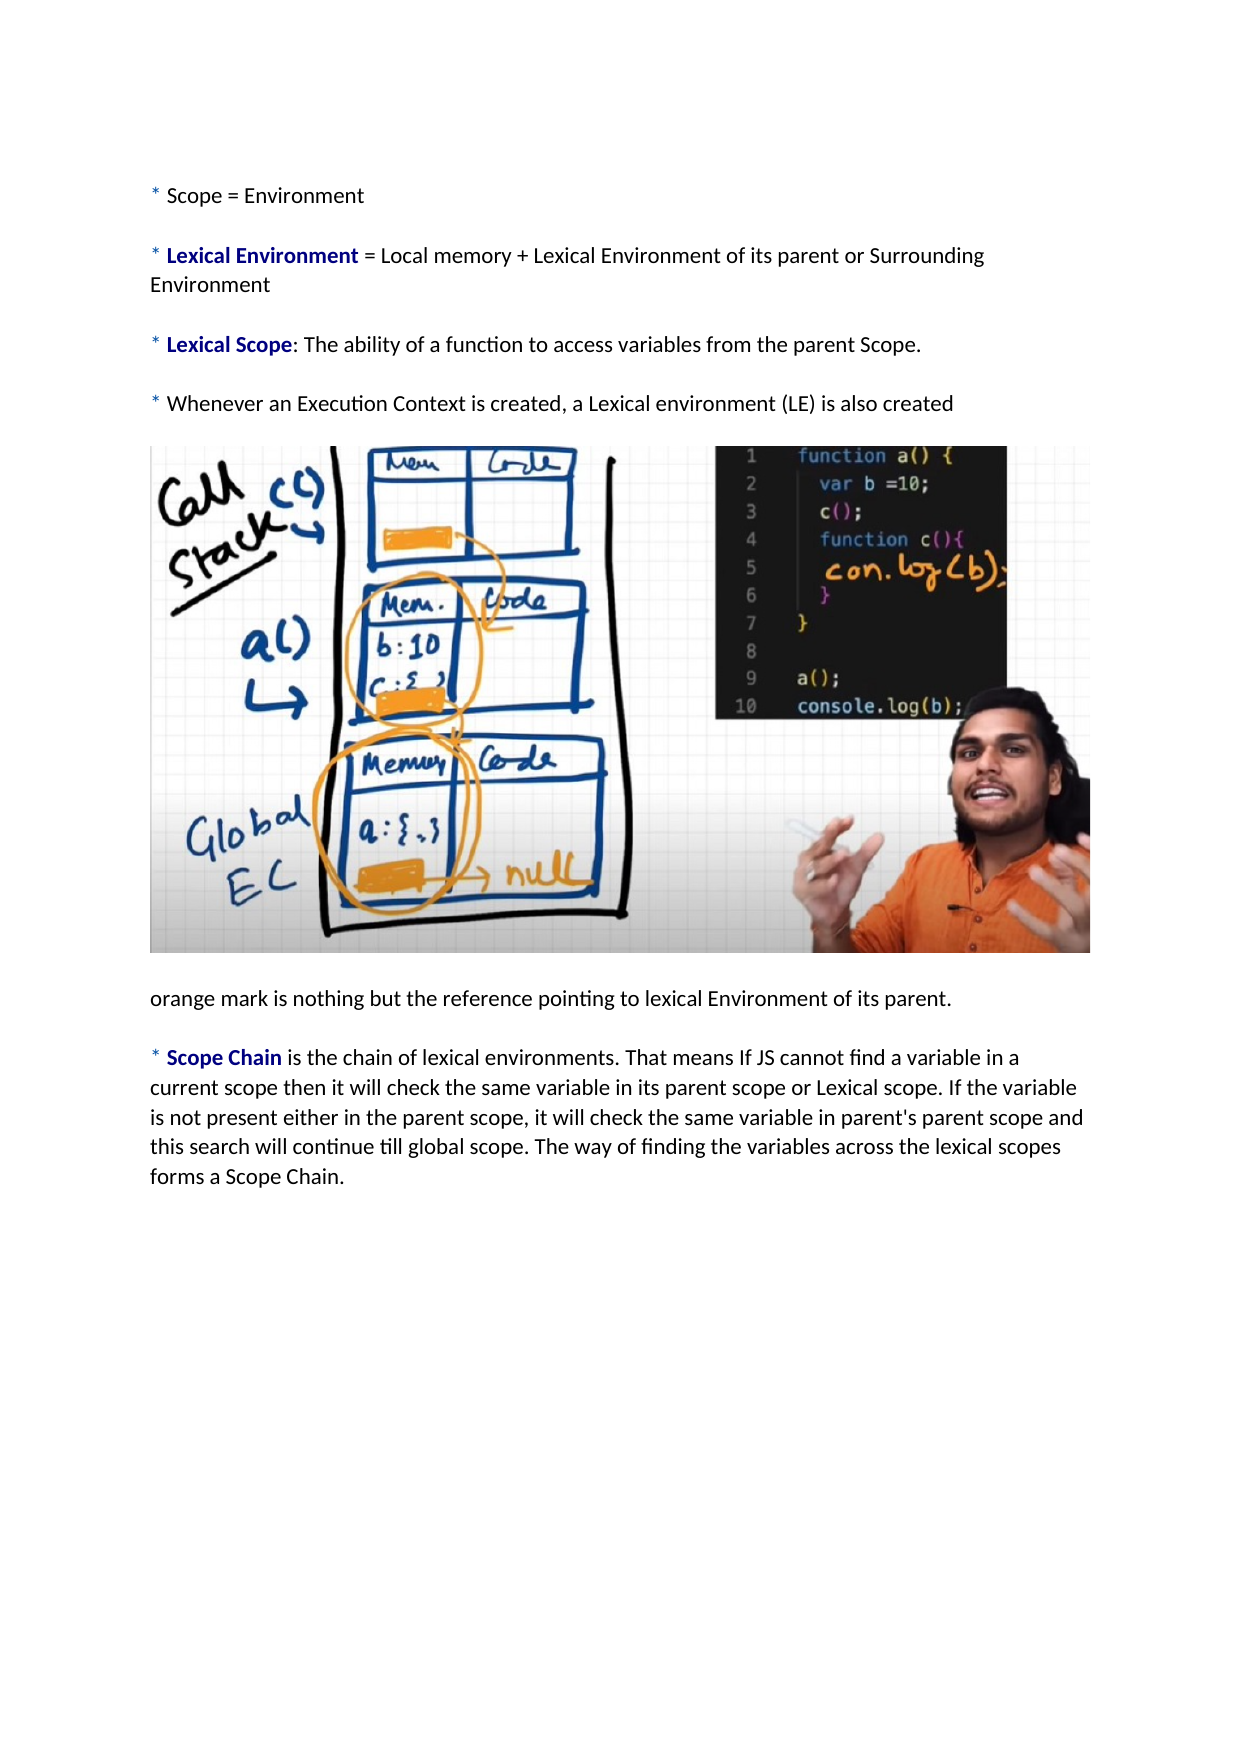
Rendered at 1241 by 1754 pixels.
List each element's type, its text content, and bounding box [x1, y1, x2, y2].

picture [150, 446, 1091, 953]
text * Whenever an Execution Context is created, a Lexical environment (LE) is also created [150, 387, 1090, 417]
text * Scope Chain is the chain of lexical environments. That means If JS cannot find a variable in a current scope then it will check the same variable in its parent scope or Lexical scope. If the variable is not present either in the parent scope, it will check the same variable in parent's parent scope and this search will continue till global scope. The way of finding the variables across the lexical scopes forms a Scope Chain. [150, 1042, 1090, 1190]
text * Lexical Environment = Local memory + Lexical Environment of its parent or Surrounding Environment [150, 239, 1090, 298]
text * Lexical Scope: The ability of a function to access variables from the parent Scope. [150, 328, 1090, 358]
text * Scope = Environment [150, 180, 1090, 209]
text orange mark is nothing but the reference pointing to lexical Environment of its parent. [150, 982, 1090, 1012]
